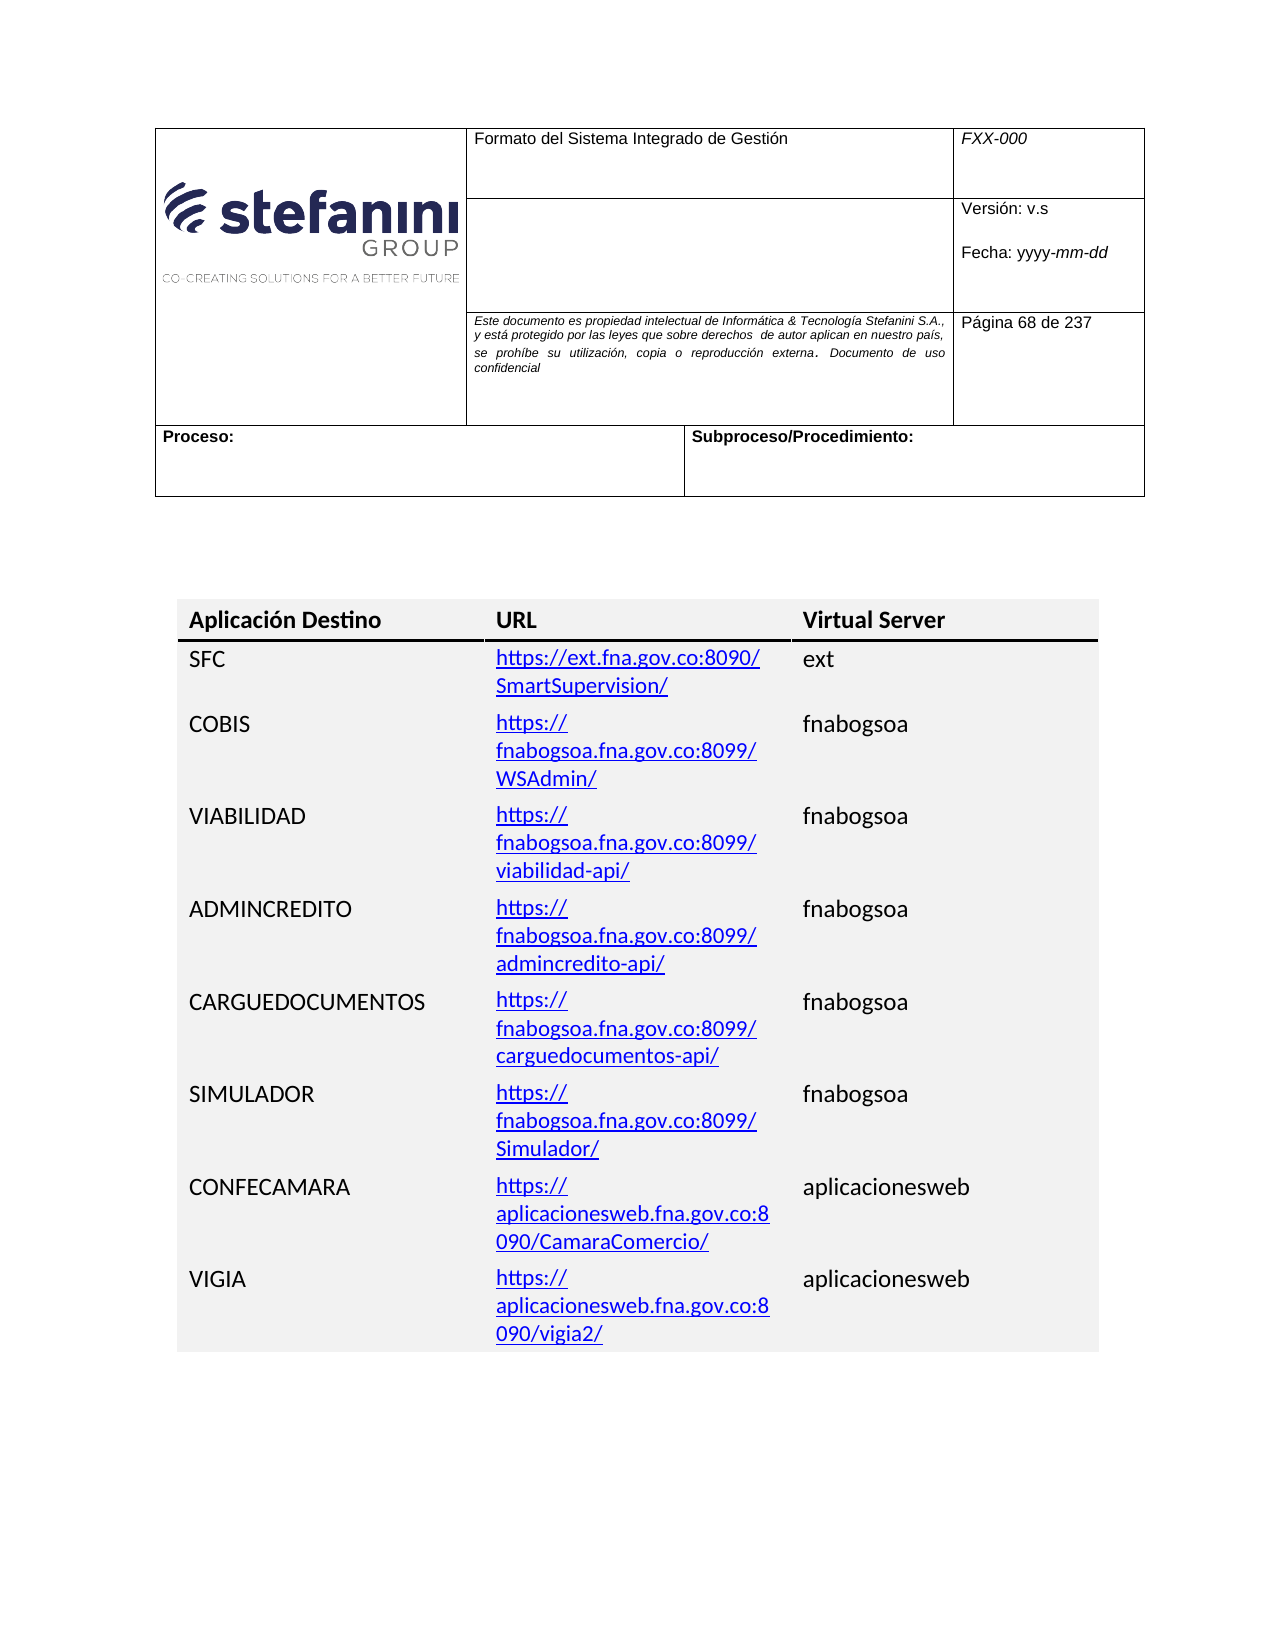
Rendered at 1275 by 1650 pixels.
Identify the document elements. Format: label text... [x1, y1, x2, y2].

table_cell https://fnabogsoa.fna.gov.co:8099/WSAdmin/ [485, 704, 791, 796]
table_cell fnabogsoa [792, 889, 1098, 981]
table_cell https://fnabogsoa.fna.gov.co:8099/Simulador/ [485, 1075, 791, 1166]
table_cell https://fnabogsoa.fna.gov.co:8099/carguedocumentos-api/ [485, 982, 791, 1073]
table_cell ext [792, 642, 1098, 703]
table_cell fnabogsoa [792, 1075, 1098, 1166]
table_cell SIMULADOR [178, 1075, 484, 1166]
table_cell CARGUEDOCUMENTOS [178, 982, 484, 1073]
table_cell https://fnabogsoa.fna.gov.co:8099/admincredito-api/ [485, 889, 791, 981]
table_cell fnabogsoa [792, 982, 1098, 1073]
table_cell VIABILIDAD [178, 797, 484, 888]
table_header URL [485, 600, 791, 638]
table_cell SFC [178, 642, 484, 703]
table_cell https://aplicacionesweb.fna.gov.co:8090/vigia2/ [485, 1260, 791, 1351]
table_header Aplicación Destino [178, 600, 484, 638]
table_cell https://ext.fna.gov.co:8090/SmartSupervision/ [485, 642, 791, 703]
picture [162, 182, 460, 286]
table_cell VIGIA [178, 1260, 484, 1351]
table_cell https://aplicacionesweb.fna.gov.co:8090/CamaraComercio/ [485, 1167, 791, 1259]
table_cell aplicacionesweb [792, 1260, 1098, 1351]
table_cell COBIS [178, 704, 484, 796]
table_cell aplicacionesweb [792, 1167, 1098, 1259]
table_cell fnabogsoa [792, 704, 1098, 796]
table_cell ADMINCREDITO [178, 889, 484, 981]
table_header Virtual Server [792, 600, 1098, 638]
table_cell CONFECAMARA [178, 1167, 484, 1259]
table_cell fnabogsoa [792, 797, 1098, 888]
table_cell https://fnabogsoa.fna.gov.co:8099/viabilidad-api/ [485, 797, 791, 888]
